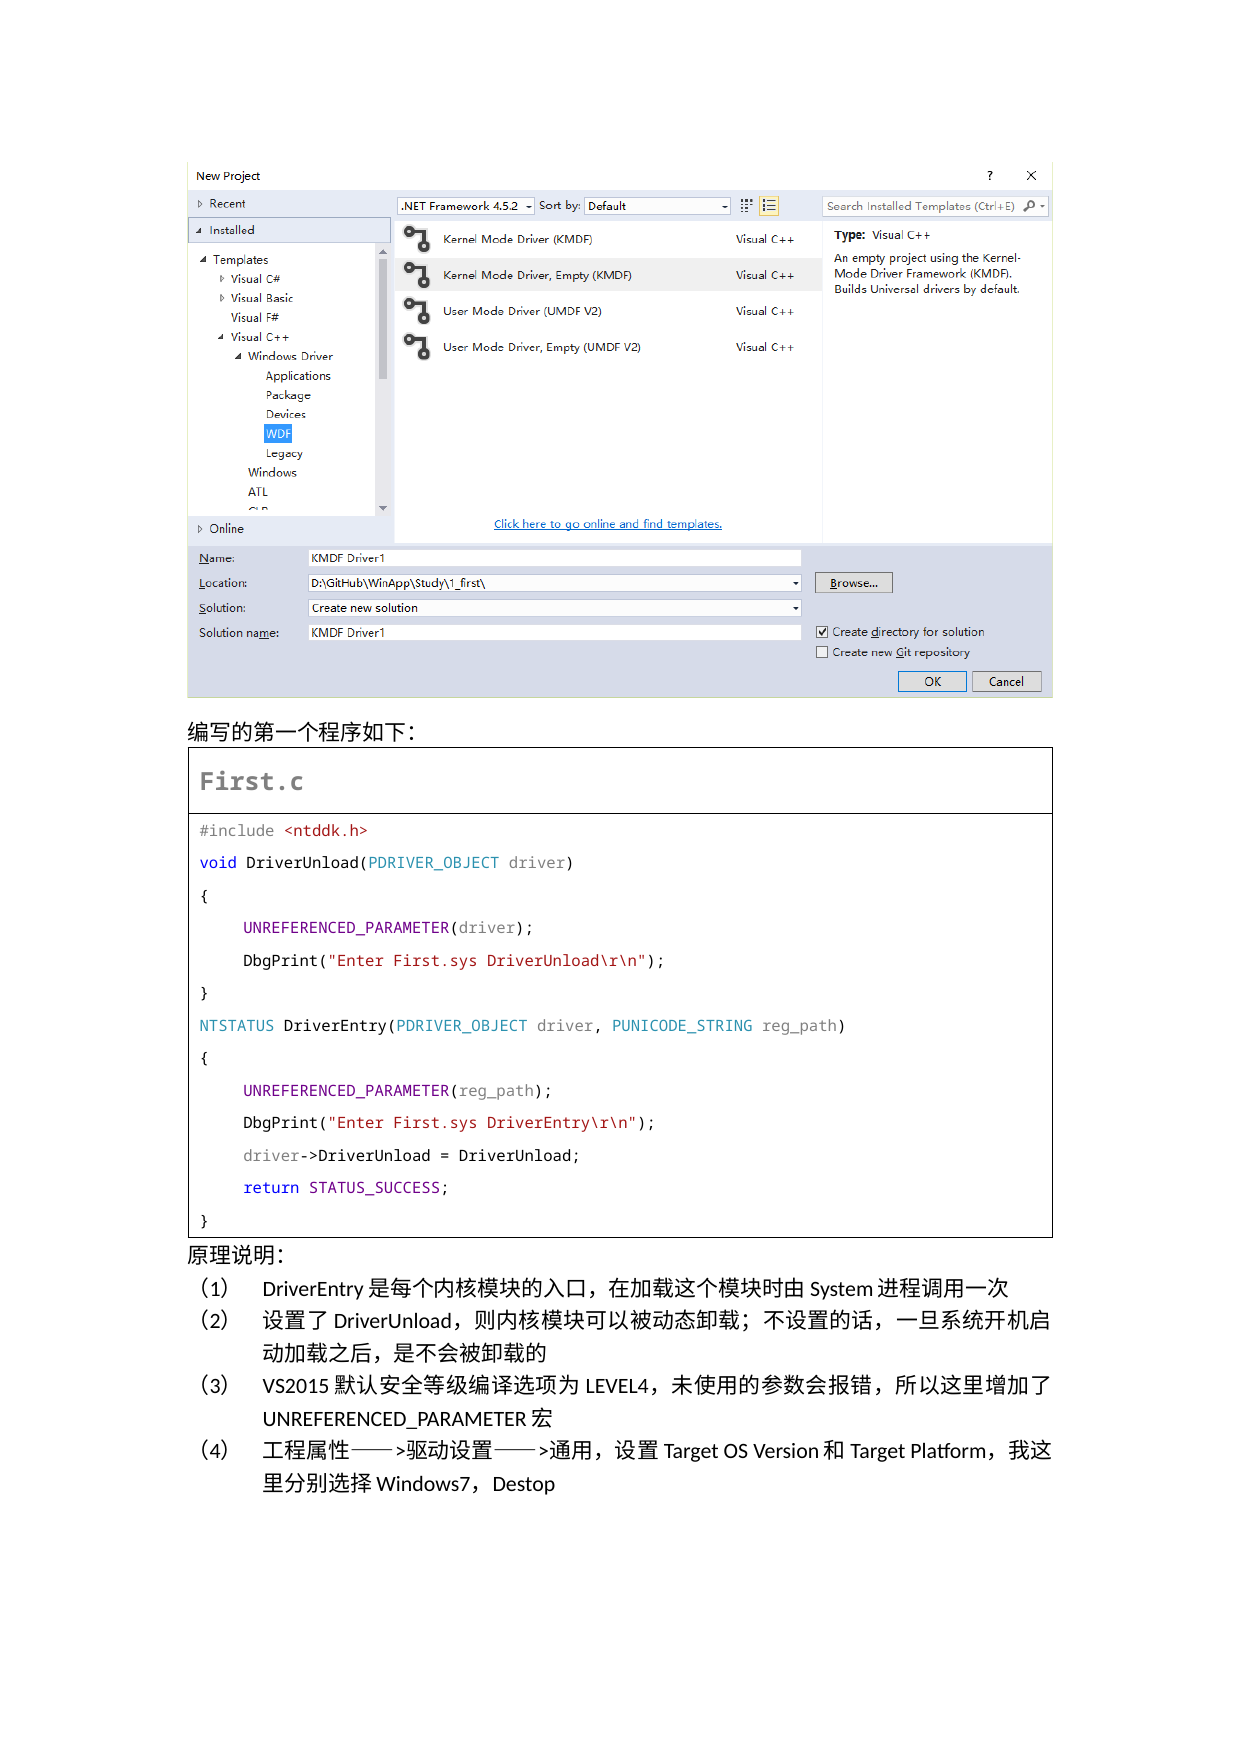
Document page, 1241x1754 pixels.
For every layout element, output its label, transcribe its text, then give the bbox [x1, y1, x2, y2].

list VS2015默认安全等级编译选项为LEVEL4，未使用的参数会报错，所以这里增加了UNREFERENCED_PARAMETER宏 [187, 1368, 1053, 1433]
list 工程属性——>驱动设置——>通用，设置Target OS Version和Target Platform，我这里分别选择Windows7，Destop [187, 1433, 1053, 1498]
text 原理说明： [187, 1238, 1053, 1270]
table_header First.c [189, 748, 1052, 813]
list 设置了DriverUnload，则内核模块可以被动态卸载；不设置的话，一旦系统开机启动加载之后，是不会被卸载的 [187, 1303, 1053, 1368]
text 编写的第一个程序如下： [187, 714, 1053, 747]
table_cell #include <ntddk.h> void DriverUnload(PDRIVER_OBJECT driver) { UNREFERENCED_PARAMETER(driver); DbgPrint("Enter First.sys DriverUnload\r\n"); } NTSTATUS DriverEntry(PDRIVER_OBJECT driver, PUNICODE_STRING reg_path) { UNREFERENCED_PARAMETER(reg_path); DbgPrint("Enter First.sys DriverEntry\r\n"); driver->DriverUnload = DriverUnload; return STATUS_SUCCESS; } [189, 814, 1052, 1237]
picture [187, 162, 1053, 698]
list DriverEntry是每个内核模块的入口，在加载这个模块时由System进程调用一次 [187, 1270, 1053, 1303]
